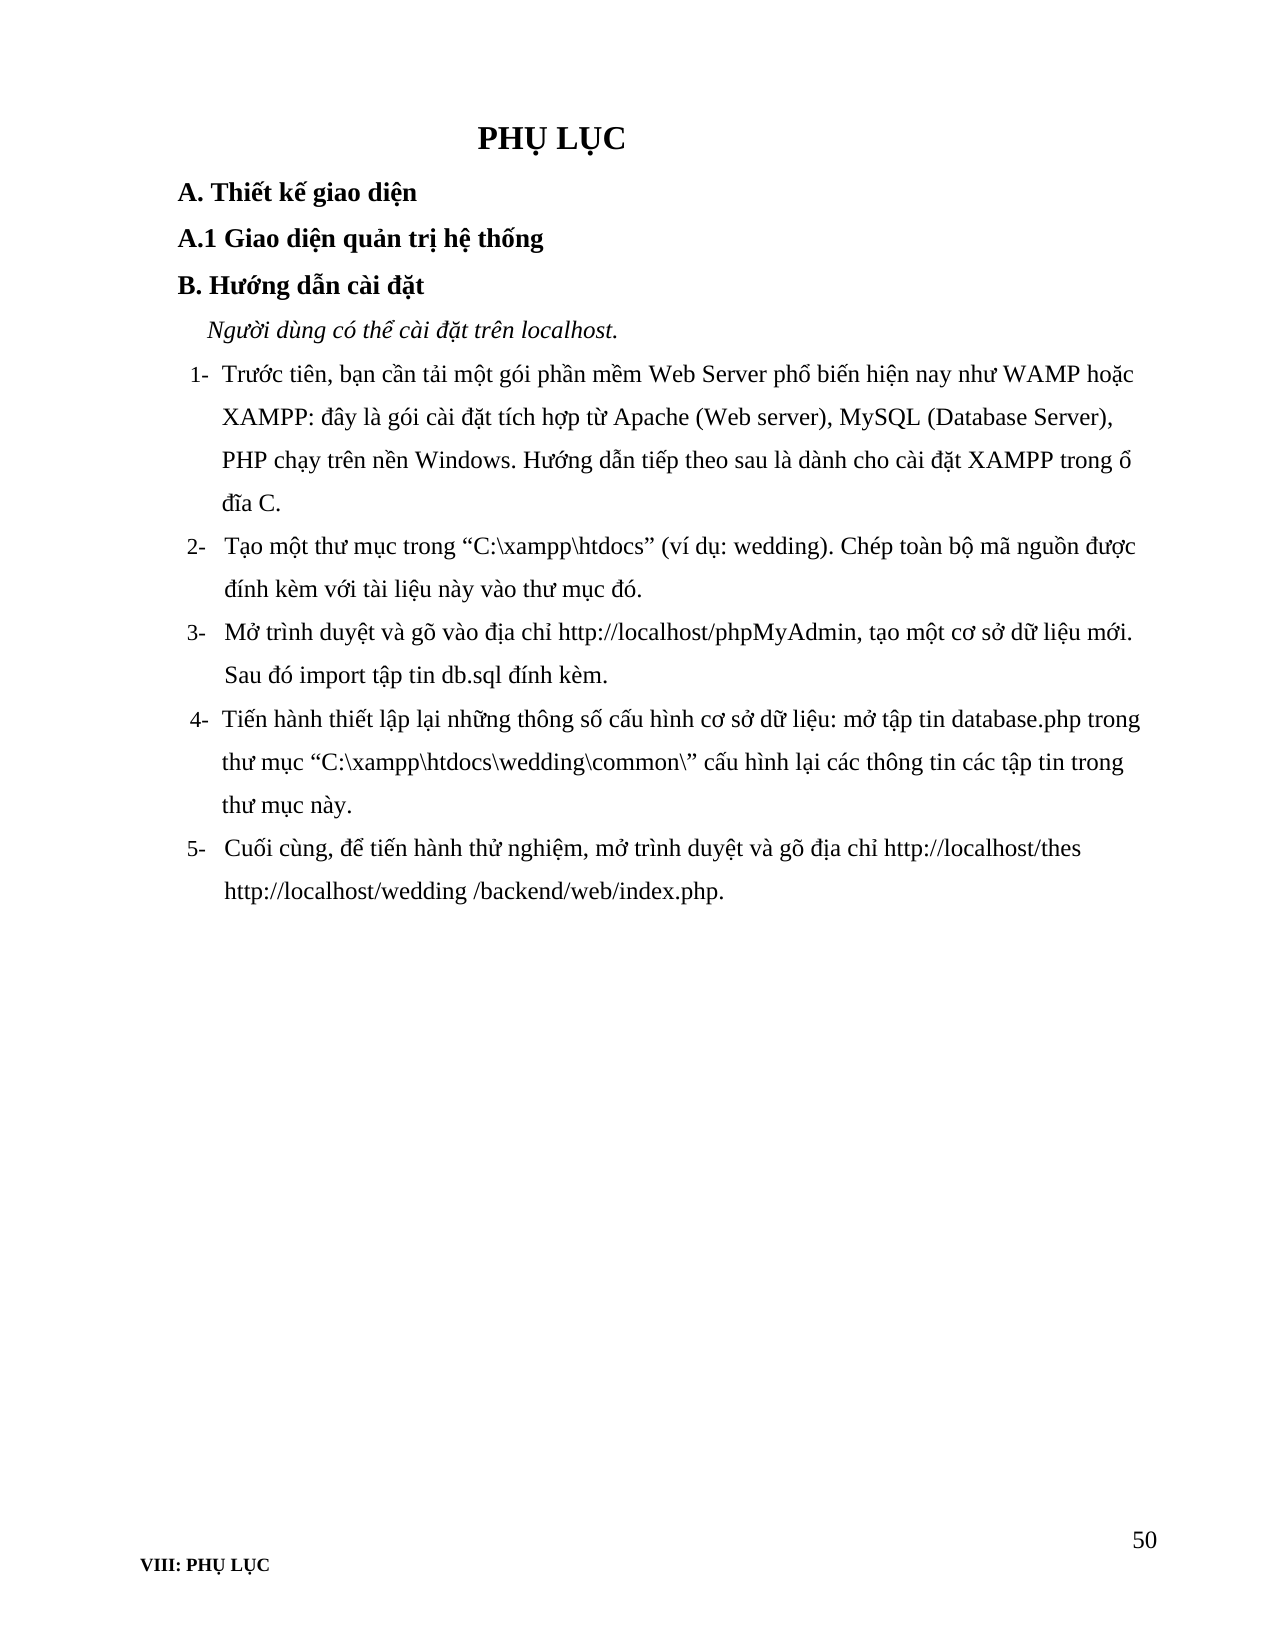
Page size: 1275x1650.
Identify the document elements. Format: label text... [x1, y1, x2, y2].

subtitle A.1 Giao diện quản trị hệ thống [177, 222, 1157, 253]
list Tiến hành thiết lập lại những thông số cấu hình cơ sở dữ liệu: mở tập tin database.php trong thư mục “C:\xampp\htdocs\wedding\common\” cấu hình lại các thông tin các tập tin trong thư mục này. [189, 704, 1157, 819]
list Mở trình duyệt và gõ vào địa chỉ http://localhost/phpMyAdmin, tạo một cơ sở dữ liệu mới. Sau đó import tập tin db.sql đính kèm. [187, 617, 1157, 689]
list PHỤ LỤC [402, 118, 1157, 156]
list Trước tiên, bạn cần tải một gói phần mềm Web Server phổ biến hiện nay như WAMP hoặc XAMPP: đây là gói cài đặt tích hợp từ Apache (Web server), MySQL (Database Server), PHP chạy trên nền Windows. Hướng dẫn tiếp theo sau là dành cho cài đặt XAMPP trong ổ đĩa C. [189, 359, 1157, 517]
list Cuối cùng, để tiến hành thử nghiệm, mở trình duyệt và gõ địa chỉ http://localhost/thes http://localhost/wedding /backend/web/index.php. [187, 833, 1157, 905]
subtitle B. Hướng dẫn cài đặt [177, 269, 1157, 300]
subtitle A. Thiết kế giao diện [177, 176, 1157, 207]
text Người dùng có thể cài đặt trên localhost. [177, 316, 1157, 344]
list Tạo một thư mục trong “C:\xampp\htdocs” (ví dụ: wedding). Chép toàn bộ mã nguồn được đính kèm với tài liệu này vào thư mục đó. [187, 531, 1157, 603]
